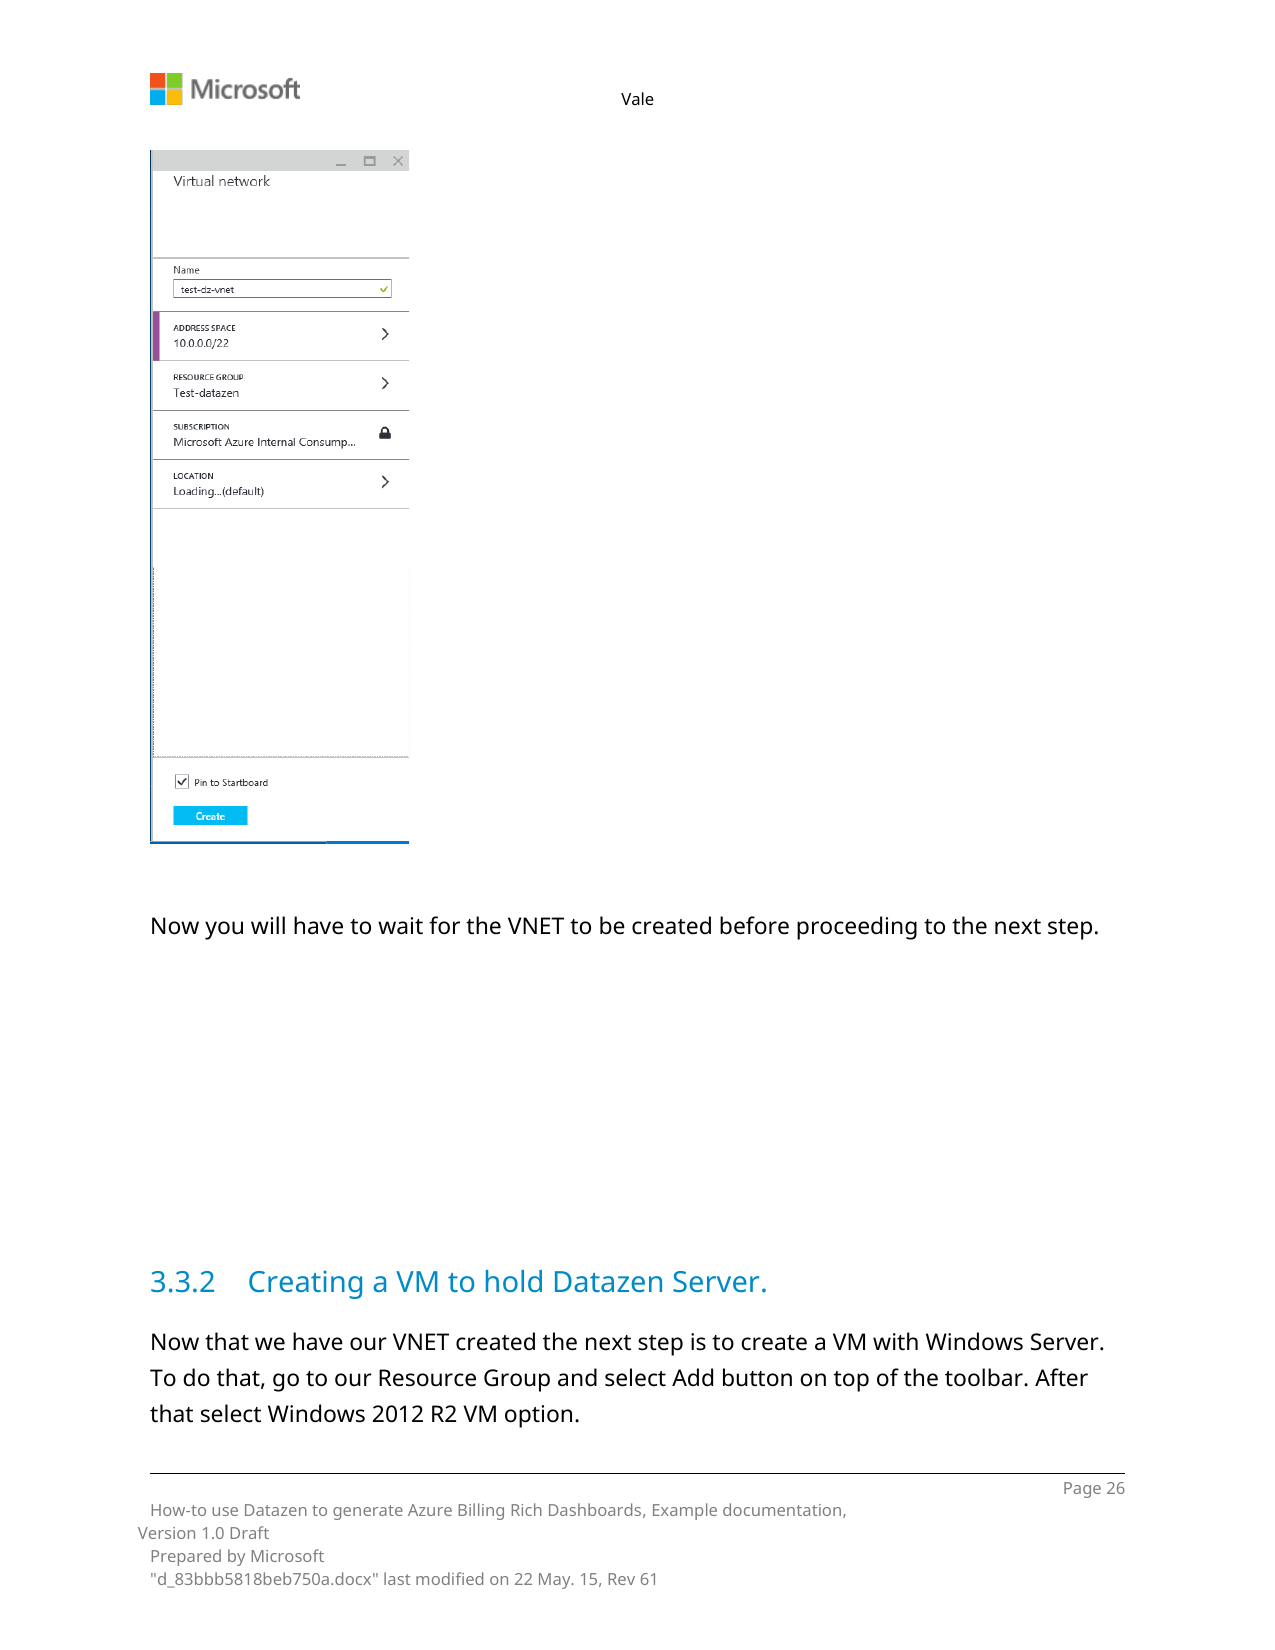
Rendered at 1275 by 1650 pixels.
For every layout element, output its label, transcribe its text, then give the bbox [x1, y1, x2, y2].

picture [150, 150, 410, 844]
subtitle Creating a VM to hold Datazen Server. [150, 1261, 1125, 1301]
text Now you will have to wait for the VNET to be created before proceeding to the next step. [150, 910, 1125, 941]
picture [150, 73, 300, 106]
text Now that we have our VNET created the next step is to create a VM with Windows Server. To do that, go to our Resource Group and select Add button on top of the toolbar. After that select Windows 2012 R2 VM option. [150, 1326, 1125, 1429]
